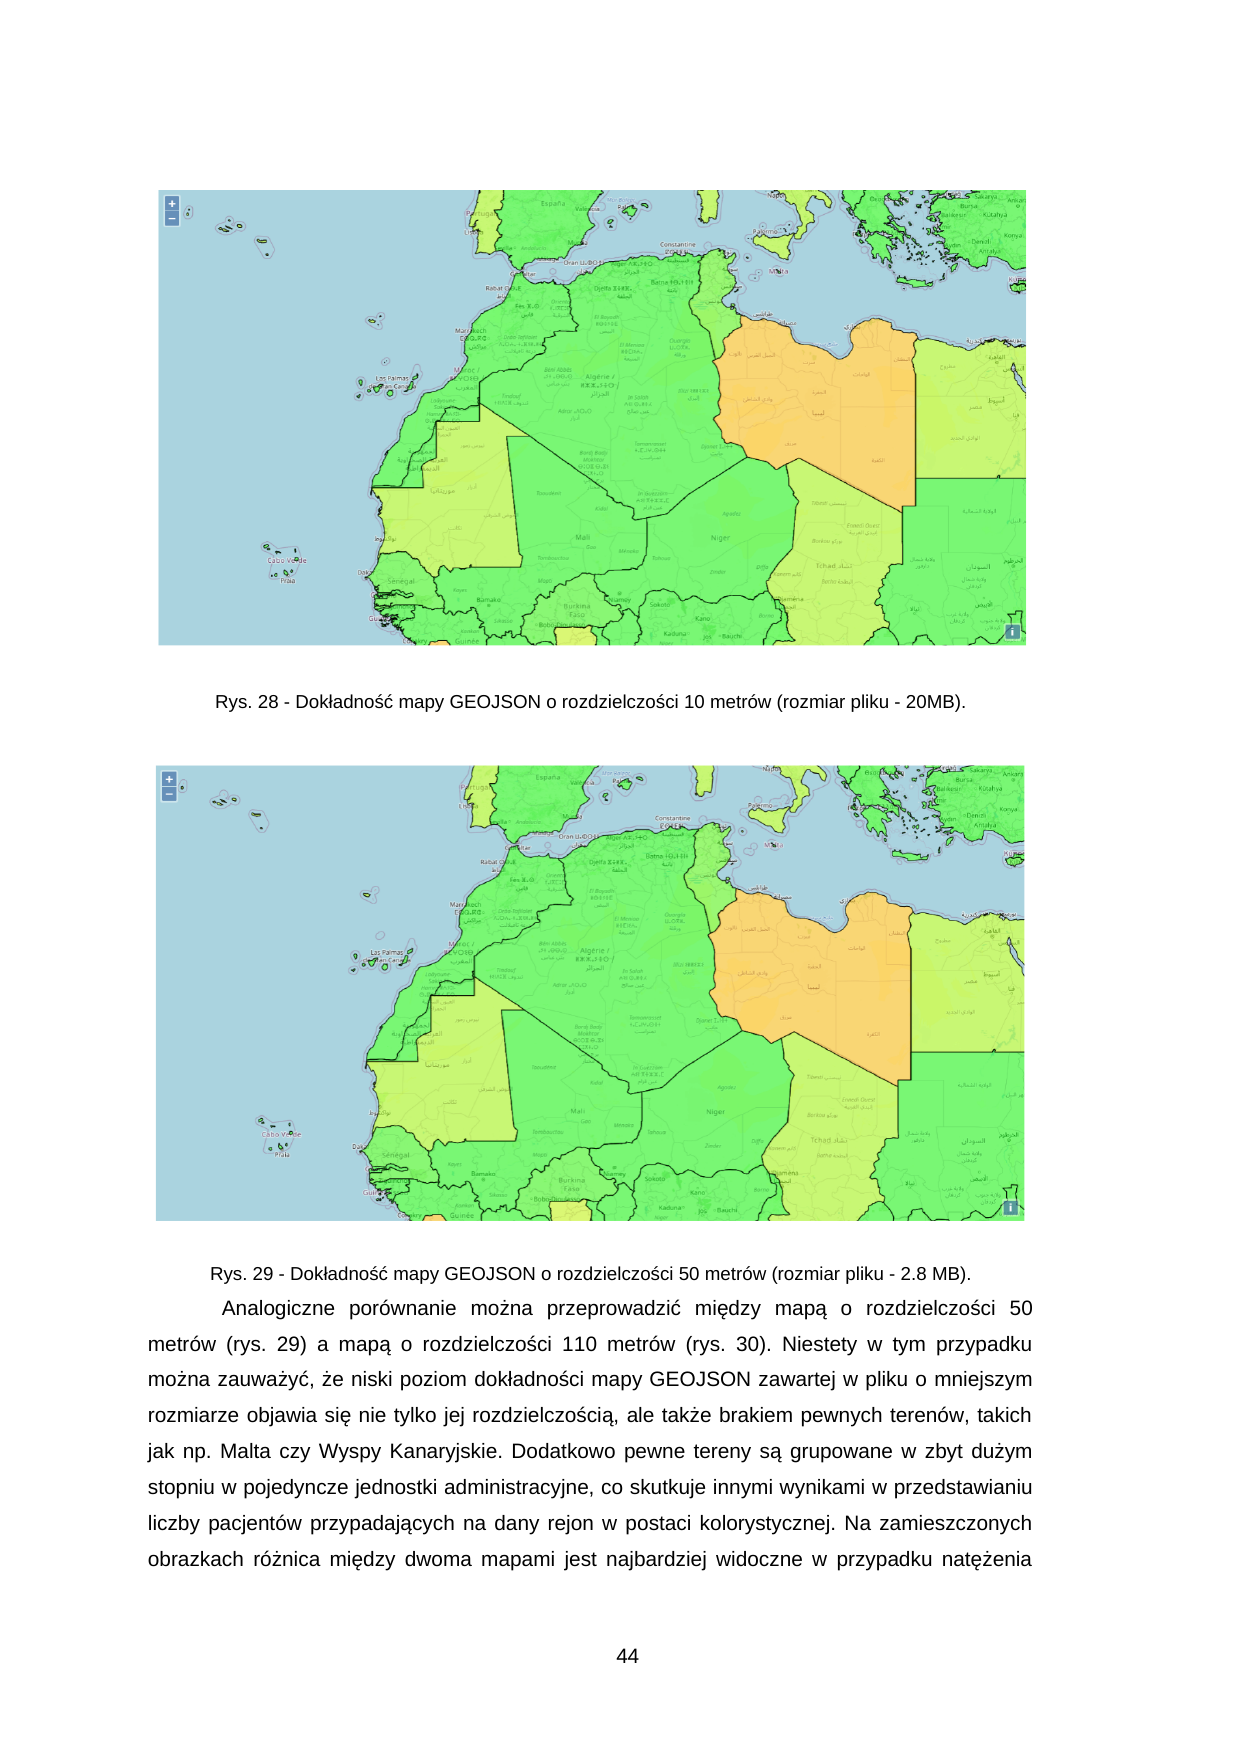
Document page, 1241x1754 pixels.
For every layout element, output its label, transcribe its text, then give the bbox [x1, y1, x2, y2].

text Rys. 28 - Dokładność mapy GEOJSON o rozdzielczości 10 metrów (rozmiar pliku - 20MB). [148, 691, 1033, 712]
text Rys. 29 - Dokładność mapy GEOJSON o rozdzielczości 50 metrów (rozmiar pliku - 2.8 MB). [148, 1263, 1033, 1285]
picture [148, 183, 1033, 654]
picture [148, 759, 1033, 1227]
